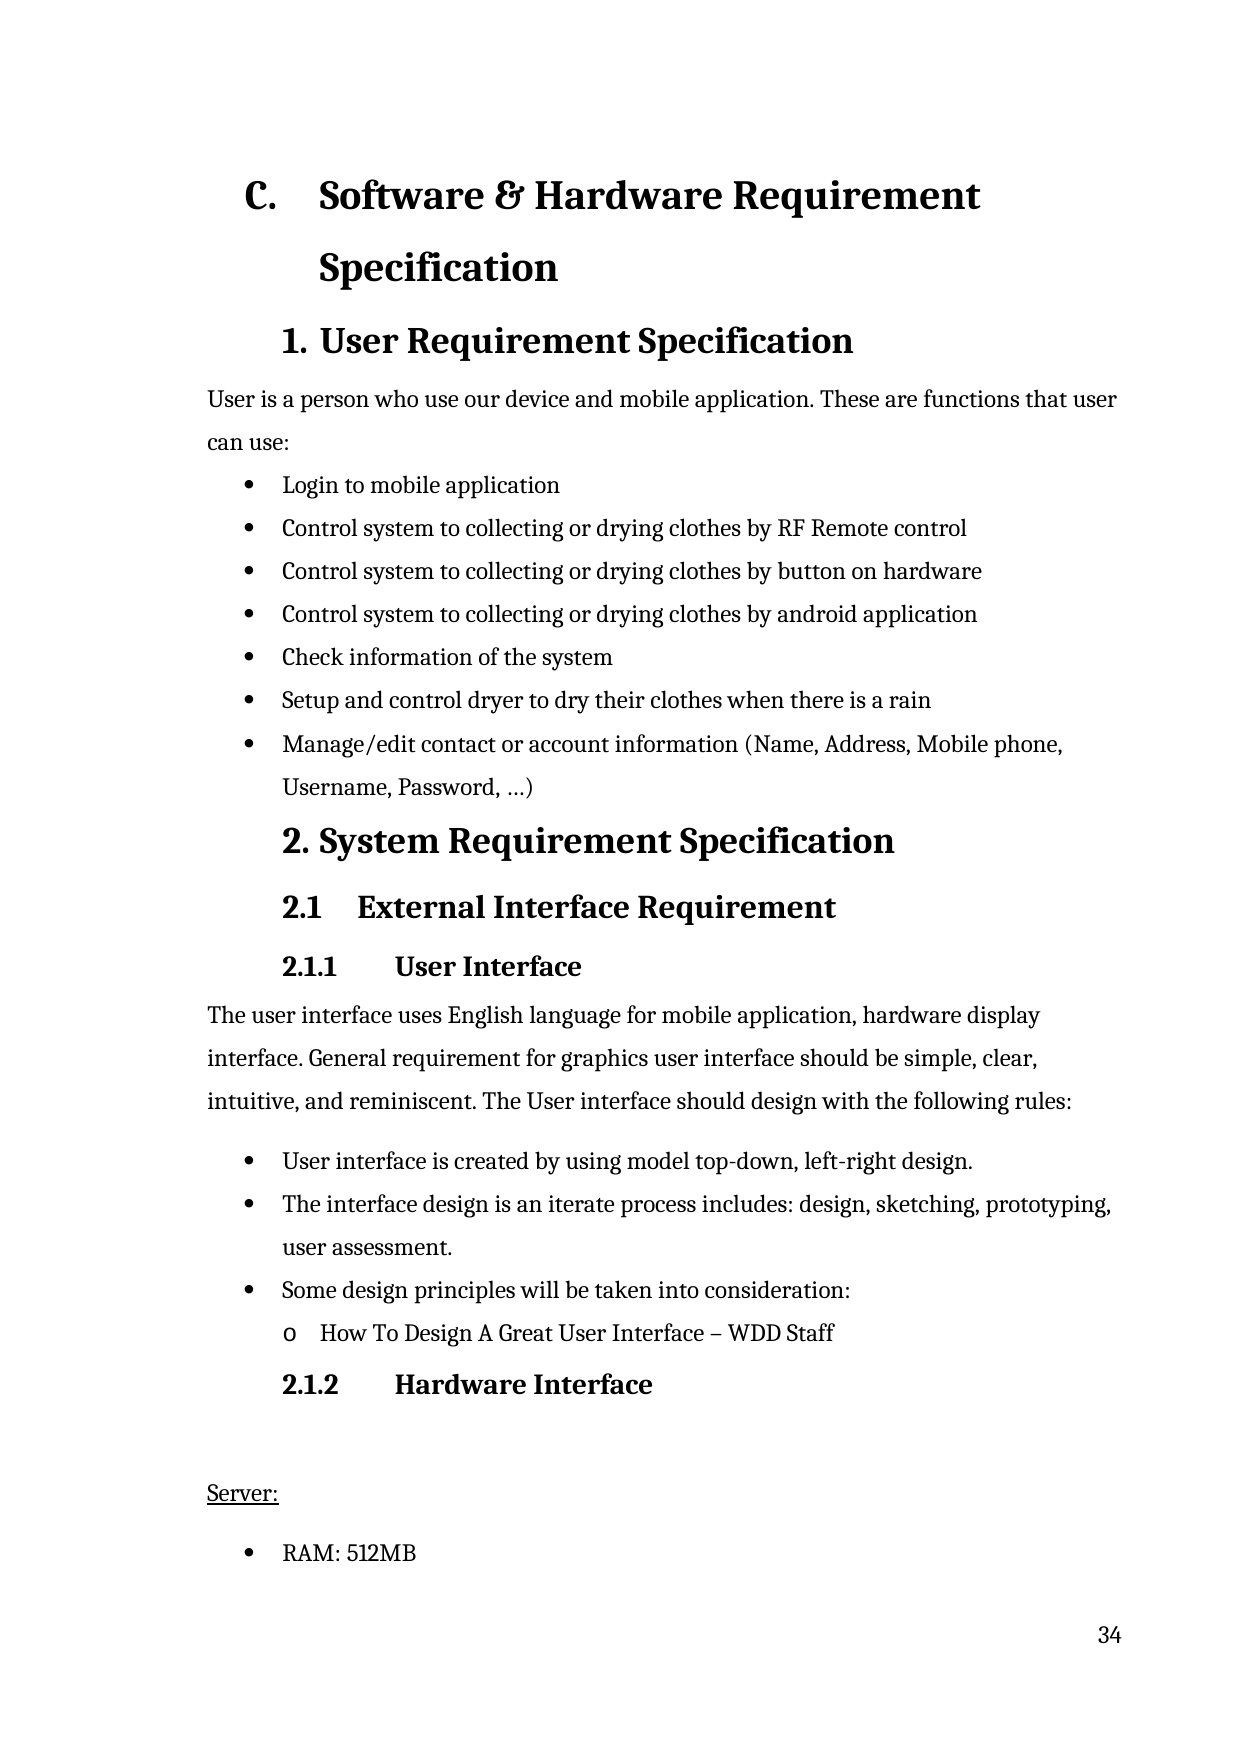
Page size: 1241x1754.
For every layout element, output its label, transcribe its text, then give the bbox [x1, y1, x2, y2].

subtitle Hardware Interface [282, 1368, 1122, 1402]
list Setup and control dryer to dry their clothes when there is a rain [244, 686, 1122, 715]
list User interface is created by using model top-down, left-right design. [244, 1147, 1122, 1176]
list Check information of the system [244, 643, 1122, 672]
list How To Design A Great User Interface – WDD Staff [282, 1319, 1122, 1349]
list Some design principles will be taken into consideration: [244, 1276, 1122, 1305]
list RAM: 512MB [244, 1538, 1122, 1567]
subtitle Software & Hardware Requirement Specification [244, 172, 1122, 292]
list Control system to collecting or drying clothes by button on hardware [244, 557, 1122, 586]
subtitle External Interface Requirement [282, 889, 1122, 927]
list Control system to collecting or drying clothes by android application [244, 600, 1122, 629]
text User is a person who use our device and mobile application. These are functions that user can use: [207, 384, 1122, 456]
subtitle User Interface [282, 951, 1122, 984]
text The user interface uses English language for mobile application, hardware display interface. General requirement for graphics user interface should be simple, clear, intuitive, and reminiscent. The User interface should design with the following rules: [207, 1001, 1122, 1116]
list Control system to collecting or drying clothes by RF Remote control [244, 514, 1122, 543]
list The interface design is an iterate process includes: design, sketching, prototyping, user assessment. [244, 1190, 1122, 1262]
text Server: [207, 1479, 1122, 1507]
list Login to mobile application [244, 471, 1122, 499]
subtitle User Requirement Specification [282, 320, 1122, 363]
list Manage/edit contact or account information (Name, Address, Mobile phone, Username, Password, …) [244, 729, 1122, 801]
subtitle System Requirement Specification [282, 820, 1122, 863]
